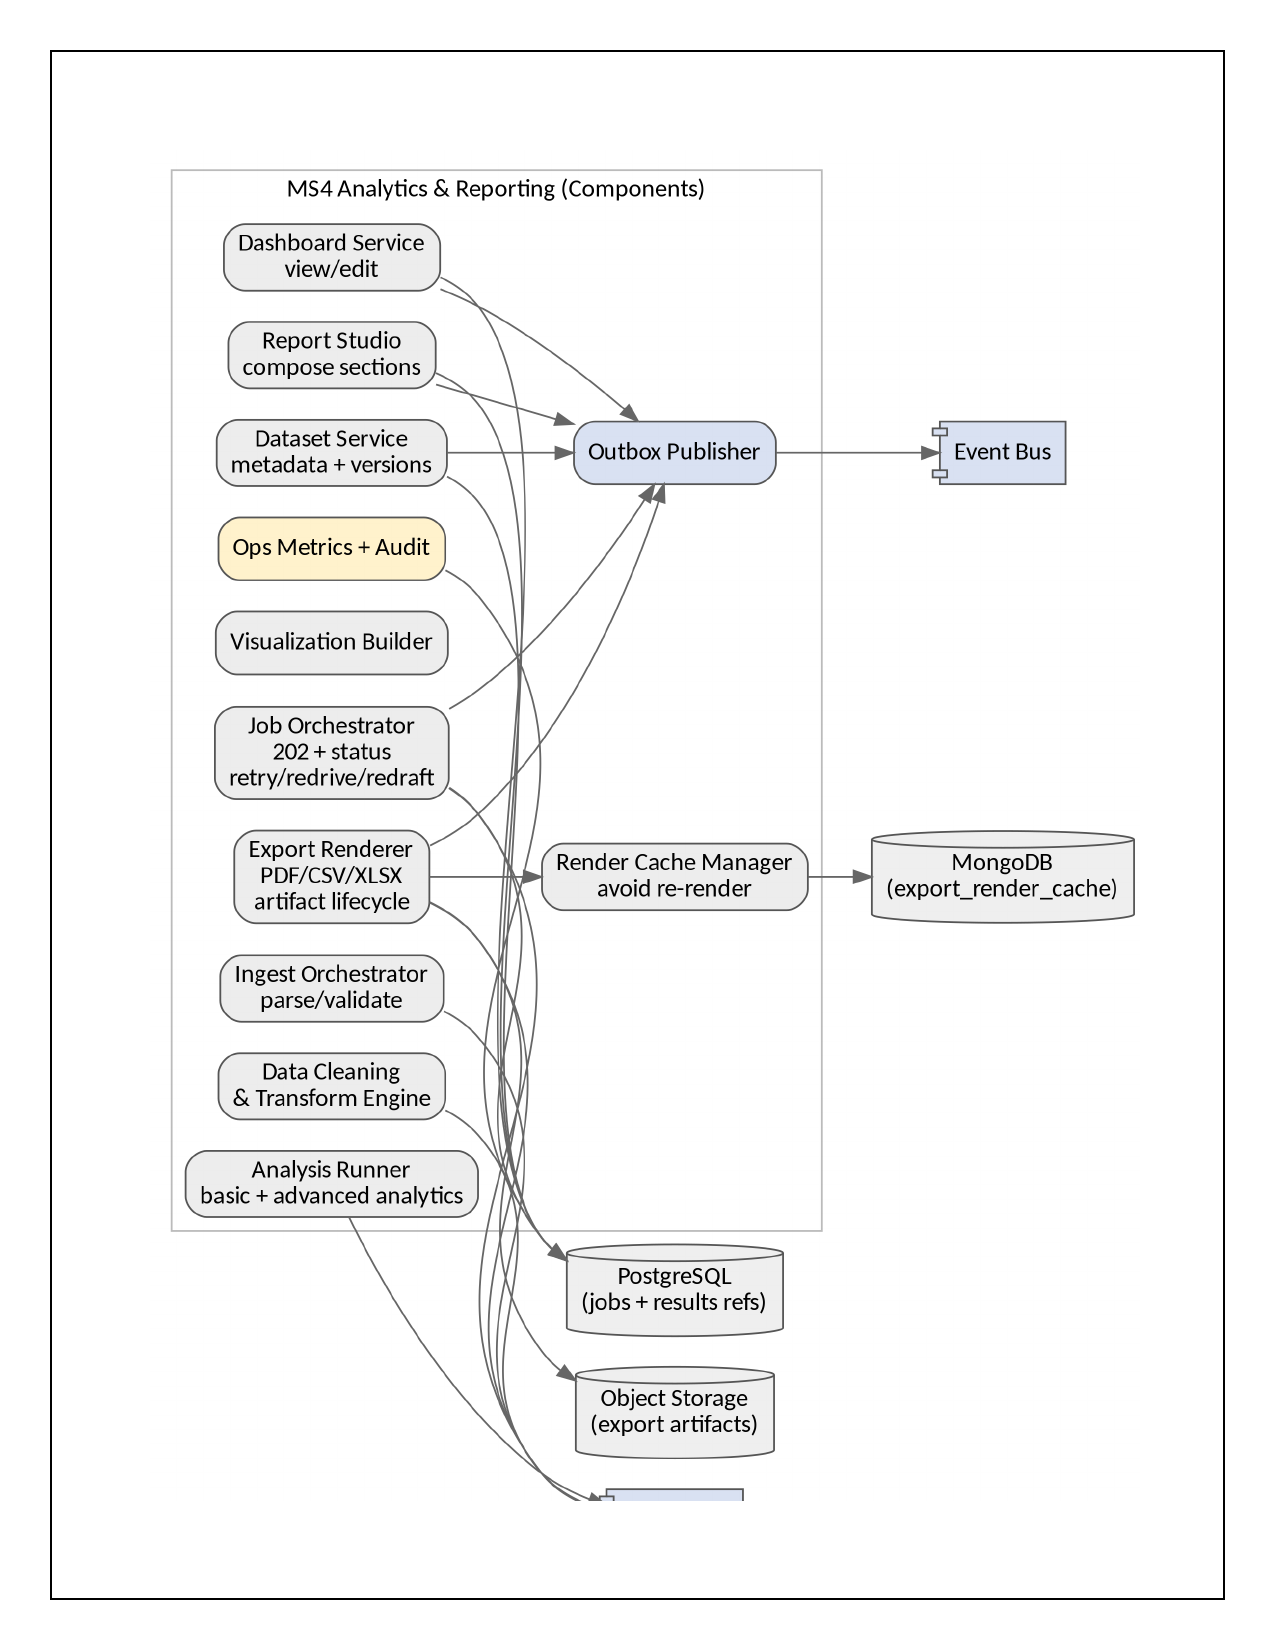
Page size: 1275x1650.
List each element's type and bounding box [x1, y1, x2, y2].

picture [150, 150, 1140, 1501]
